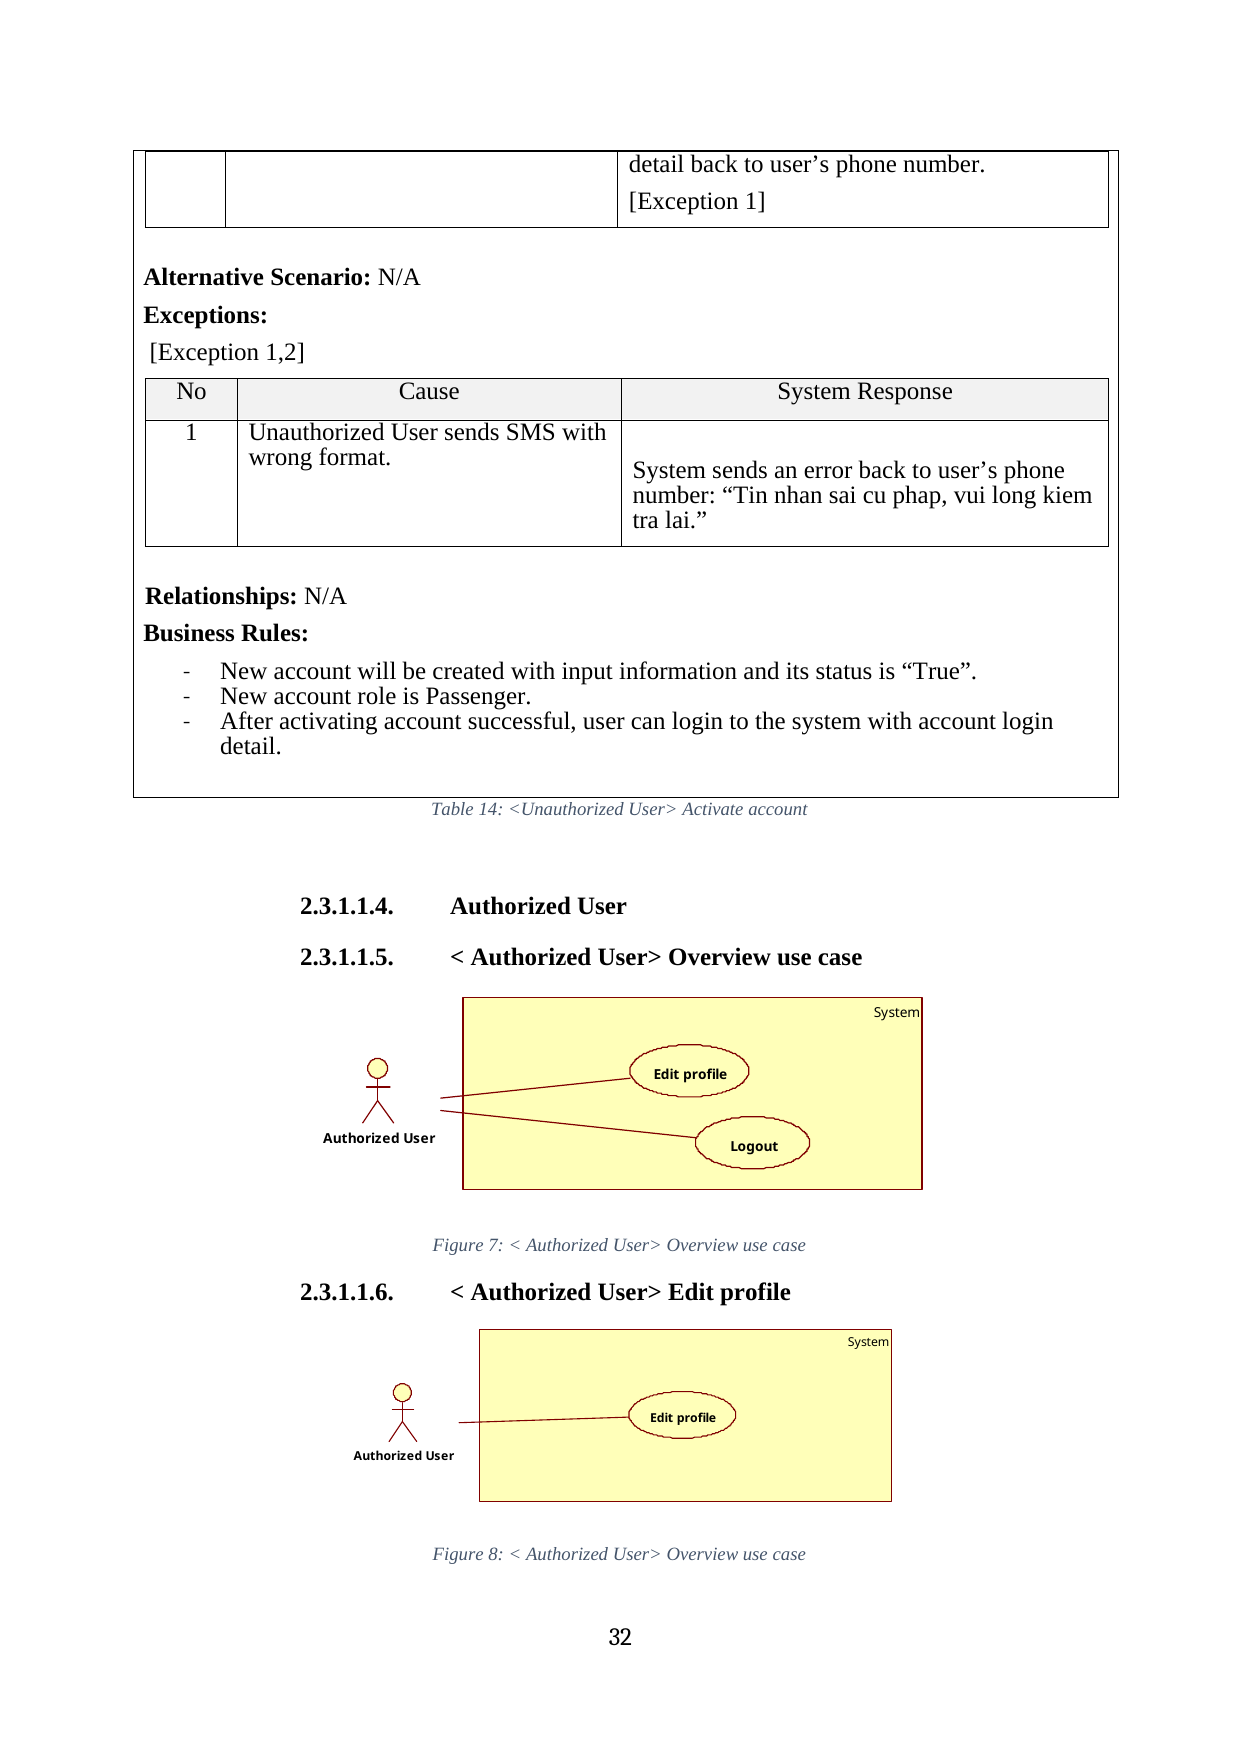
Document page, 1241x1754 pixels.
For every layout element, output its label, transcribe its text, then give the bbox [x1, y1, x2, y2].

subtitle < Authorized User> Overview use case [300, 942, 1090, 971]
subtitle Authorized User [300, 891, 1090, 920]
text Figure 7: < Authorized User> Overview use case [150, 1234, 1090, 1256]
text Figure 8: < Authorized User> Overview use case [150, 1543, 1090, 1565]
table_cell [134, 151, 1118, 797]
text Table 14: <Unauthorized User> Activate account [150, 798, 1090, 819]
subtitle < Authorized User> Edit profile [300, 1277, 1090, 1305]
